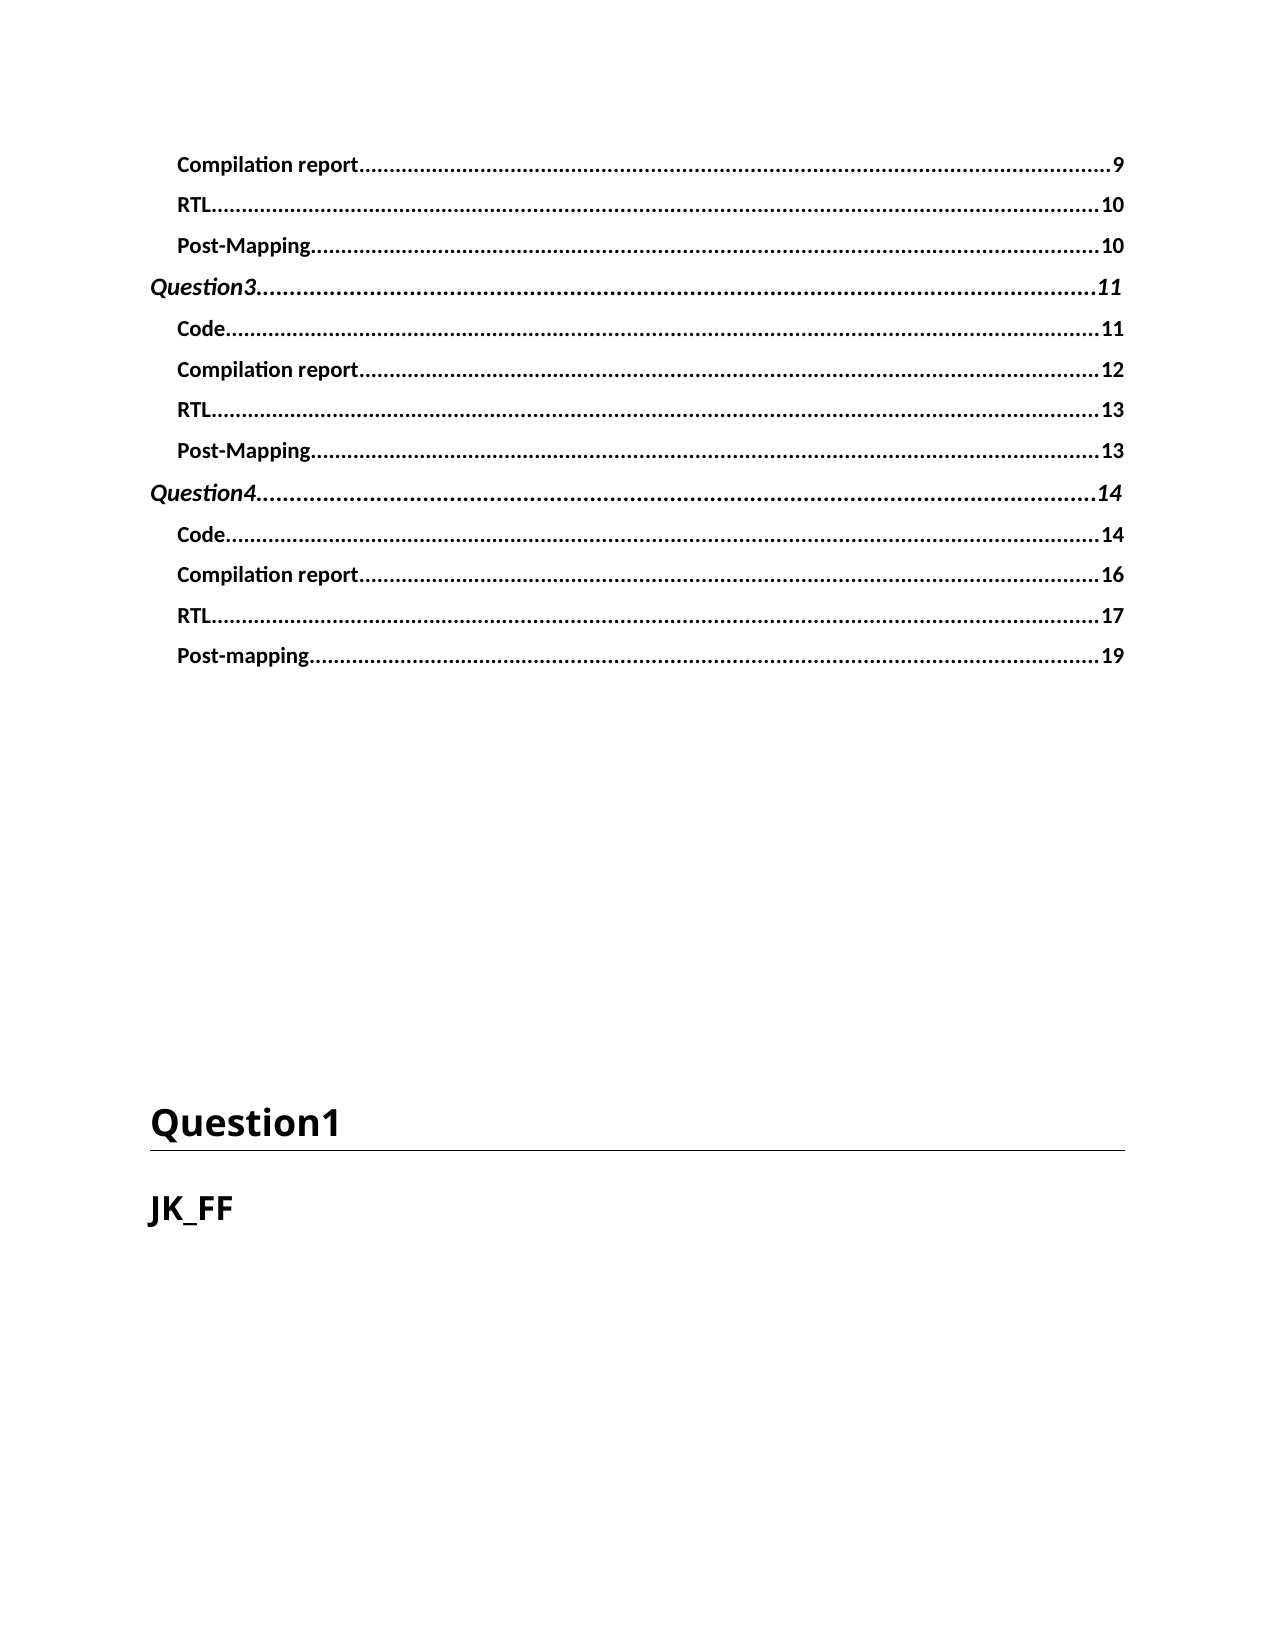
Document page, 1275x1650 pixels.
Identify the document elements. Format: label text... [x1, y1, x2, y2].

subtitle Question1 [150, 1097, 1125, 1150]
subtitle JK_FF [150, 1184, 1125, 1230]
